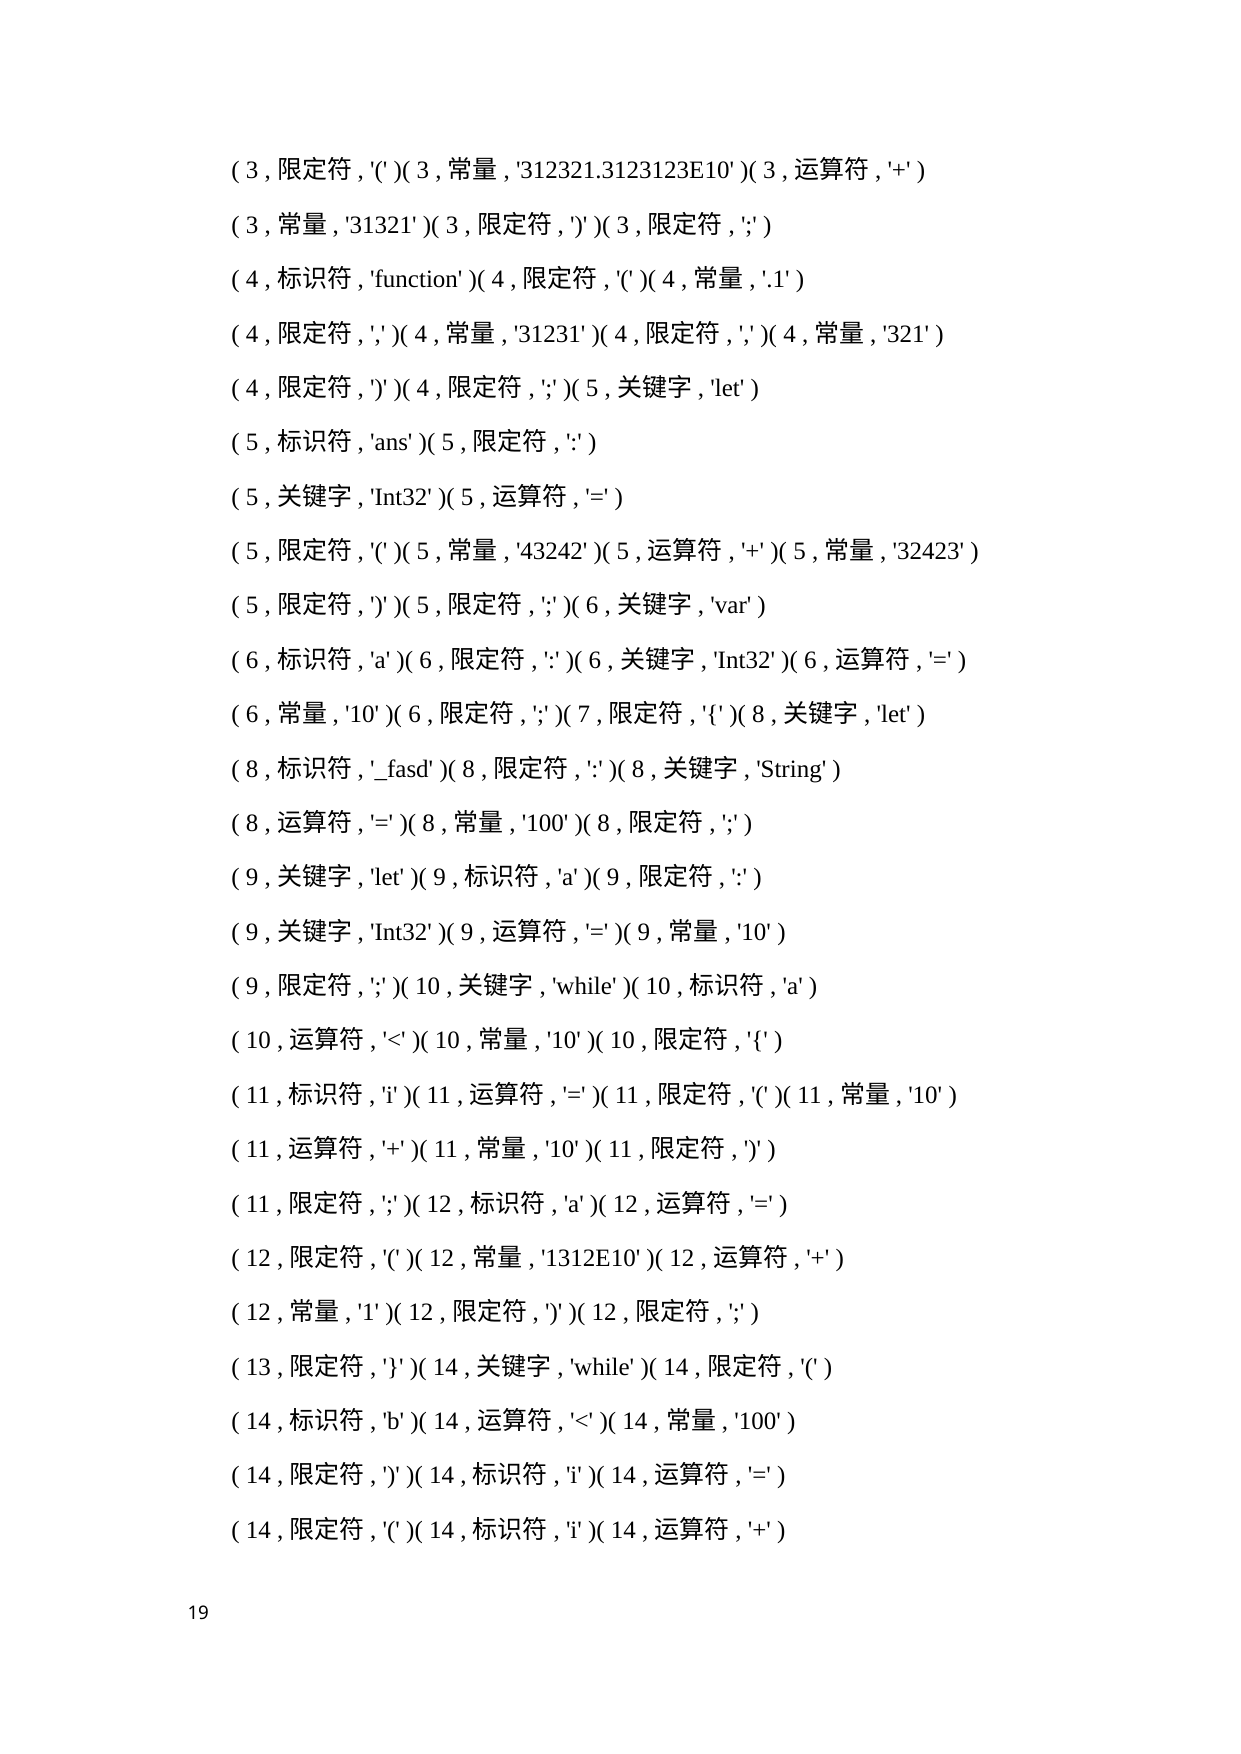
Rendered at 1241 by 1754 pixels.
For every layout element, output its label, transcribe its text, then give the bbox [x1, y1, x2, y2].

text ( 12 , 常量 , '1' )( 12 , 限定符 , ')' )( 12 , 限定符 , ';' ) [187, 1292, 1053, 1328]
text ( 14 , 限定符 , '(' )( 14 , 标识符 , 'i' )( 14 , 运算符 , '+' ) [187, 1509, 1053, 1546]
text ( 12 , 限定符 , '(' )( 12 , 常量 , '1312E10' )( 12 , 运算符 , '+' ) [187, 1237, 1053, 1274]
text ( 4 , 限定符 , ',' )( 4 , 常量 , '31231' )( 4 , 限定符 , ',' )( 4 , 常量 , '321' ) [187, 313, 1053, 349]
text ( 3 , 限定符 , '(' )( 3 , 常量 , '312321.3123123E10' )( 3 , 运算符 , '+' ) [187, 150, 1053, 186]
text ( 6 , 标识符 , 'a' )( 6 , 限定符 , ':' )( 6 , 关键字 , 'Int32' )( 6 , 运算符 , '=' ) [187, 639, 1053, 676]
text ( 10 , 运算符 , '<' )( 10 , 常量 , '10' )( 10 , 限定符 , '{' ) [187, 1020, 1053, 1056]
text ( 5 , 限定符 , ')' )( 5 , 限定符 , ';' )( 6 , 关键字 , 'var' ) [187, 585, 1053, 621]
text ( 4 , 限定符 , ')' )( 4 , 限定符 , ';' )( 5 , 关键字 , 'let' ) [187, 367, 1053, 404]
text ( 4 , 标识符 , 'function' )( 4 , 限定符 , '(' )( 4 , 常量 , '.1' ) [187, 259, 1053, 295]
text ( 3 , 常量 , '31321' )( 3 , 限定符 , ')' )( 3 , 限定符 , ';' ) [187, 204, 1053, 241]
text ( 5 , 标识符 , 'ans' )( 5 , 限定符 , ':' ) [187, 422, 1053, 458]
text ( 9 , 限定符 , ';' )( 10 , 关键字 , 'while' )( 10 , 标识符 , 'a' ) [187, 966, 1053, 1002]
text ( 5 , 限定符 , '(' )( 5 , 常量 , '43242' )( 5 , 运算符 , '+' )( 5 , 常量 , '32423' ) [187, 531, 1053, 567]
text ( 14 , 限定符 , ')' )( 14 , 标识符 , 'i' )( 14 , 运算符 , '=' ) [187, 1455, 1053, 1491]
text ( 6 , 常量 , '10' )( 6 , 限定符 , ';' )( 7 , 限定符 , '{' )( 8 , 关键字 , 'let' ) [187, 694, 1053, 730]
text ( 8 , 标识符 , '_fasd' )( 8 , 限定符 , ':' )( 8 , 关键字 , 'String' ) [187, 748, 1053, 784]
text ( 9 , 关键字 , 'let' )( 9 , 标识符 , 'a' )( 9 , 限定符 , ':' ) [187, 857, 1053, 893]
text ( 5 , 关键字 , 'Int32' )( 5 , 运算符 , '=' ) [187, 476, 1053, 512]
text ( 9 , 关键字 , 'Int32' )( 9 , 运算符 , '=' )( 9 , 常量 , '10' ) [187, 911, 1053, 947]
text ( 8 , 运算符 , '=' )( 8 , 常量 , '100' )( 8 , 限定符 , ';' ) [187, 802, 1053, 839]
text ( 14 , 标识符 , 'b' )( 14 , 运算符 , '<' )( 14 , 常量 , '100' ) [187, 1401, 1053, 1437]
text ( 11 , 限定符 , ';' )( 12 , 标识符 , 'a' )( 12 , 运算符 , '=' ) [187, 1183, 1053, 1219]
text ( 11 , 标识符 , 'i' )( 11 , 运算符 , '=' )( 11 , 限定符 , '(' )( 11 , 常量 , '10' ) [187, 1074, 1053, 1111]
text ( 11 , 运算符 , '+' )( 11 , 常量 , '10' )( 11 , 限定符 , ')' ) [187, 1129, 1053, 1165]
text ( 13 , 限定符 , '}' )( 14 , 关键字 , 'while' )( 14 , 限定符 , '(' ) [187, 1346, 1053, 1382]
